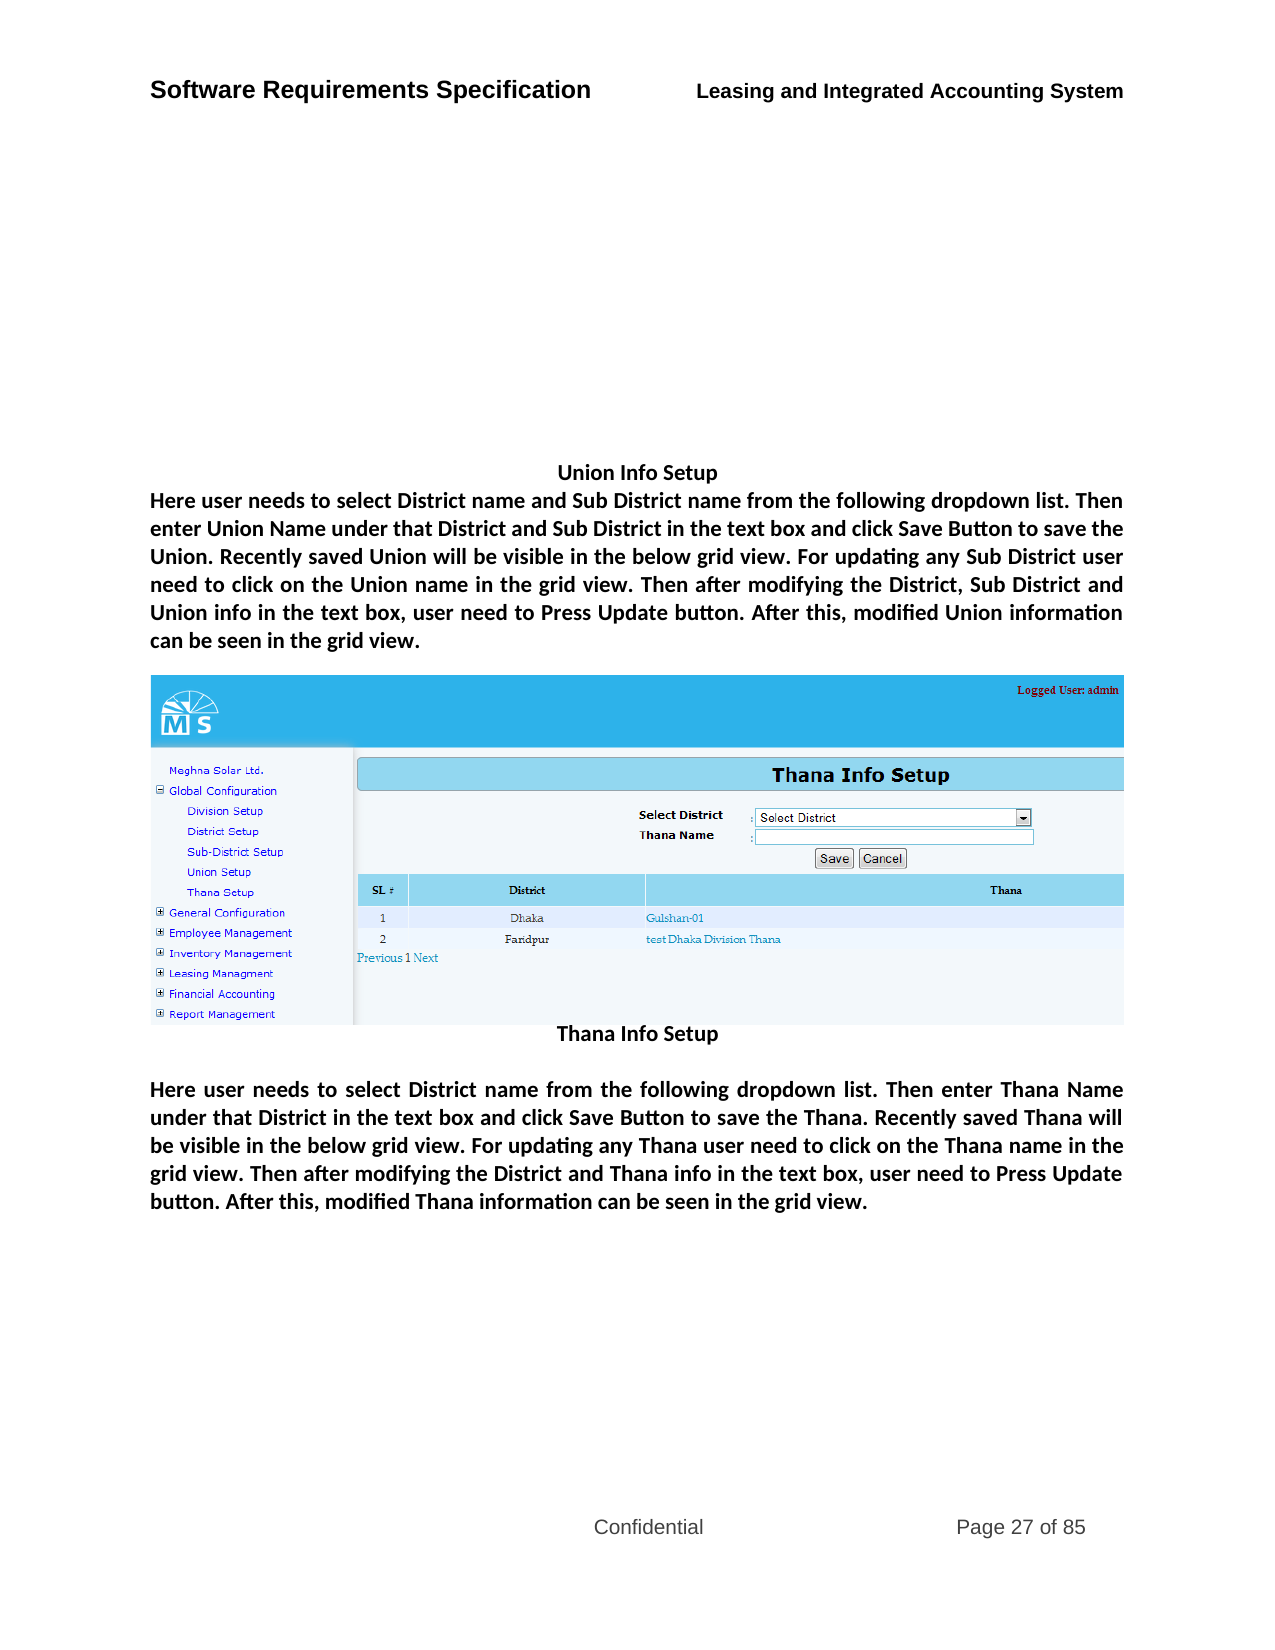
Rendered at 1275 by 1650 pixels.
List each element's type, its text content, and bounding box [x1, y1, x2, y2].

text Thana Info Setup [150, 1019, 1125, 1047]
picture [150, 675, 1124, 1025]
text Here user needs to select District name from the following dropdown list. Then enter Thana Name under that District in the text box and click Save Button to save the Thana. Recently saved Thana will be visible in the below grid view. For updating any Thana user need to click on the Thana name in the grid view. Then after modifying the District and Thana info in the text box, user need to Press Update button. After this, modified Thana information can be seen in the grid view. [150, 1075, 1125, 1215]
text Here user needs to select District name and Sub District name from the following dropdown list. Then enter Union Name under that District and Sub District in the text box and click Save Button to save the Union. Recently saved Union will be visible in the below grid view. For updating any Sub District user need to click on the Union name in the grid view. Then after modifying the District, Sub District and Union info in the text box, user need to Press Update button. After this, modified Union information can be seen in the grid view. [150, 486, 1125, 654]
text Union Info Setup [150, 458, 1125, 486]
